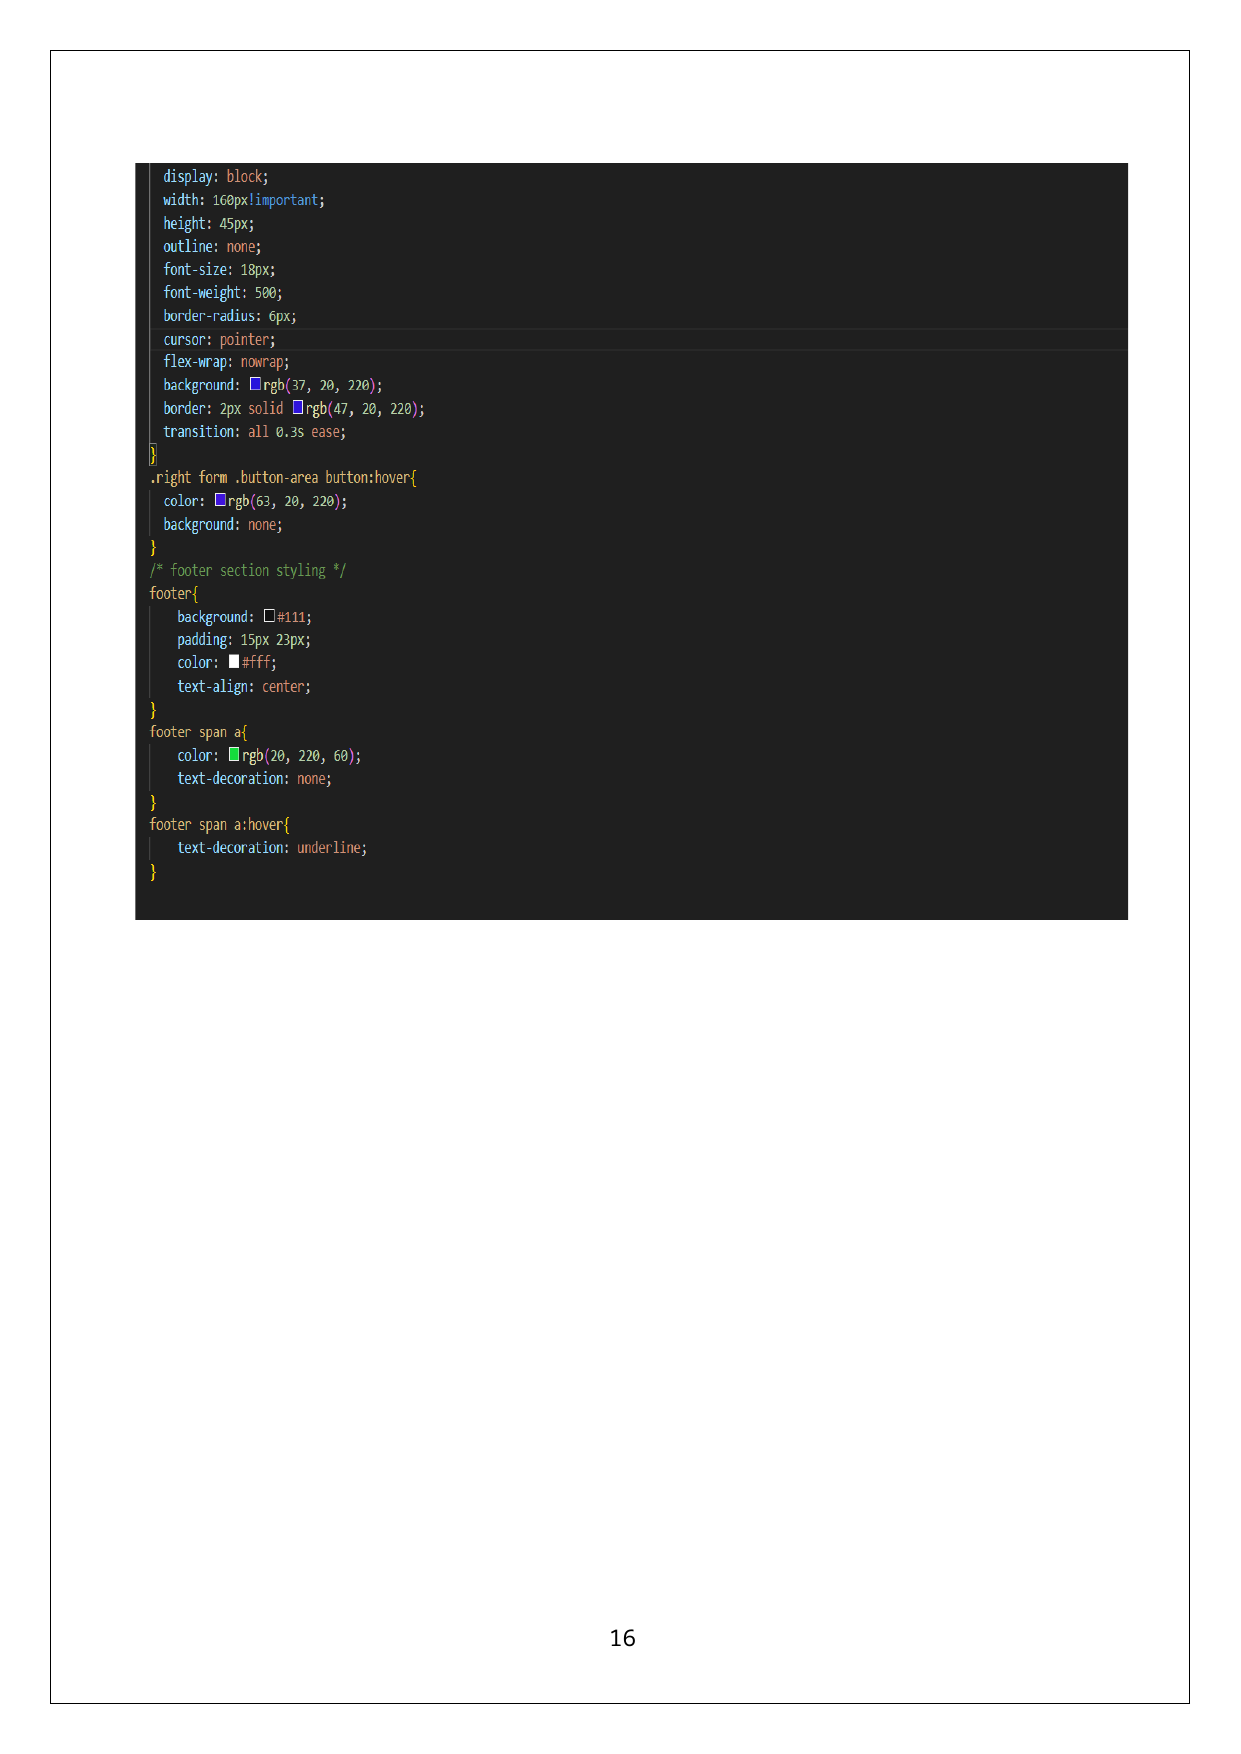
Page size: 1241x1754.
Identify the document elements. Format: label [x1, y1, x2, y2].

picture [135, 163, 1129, 920]
